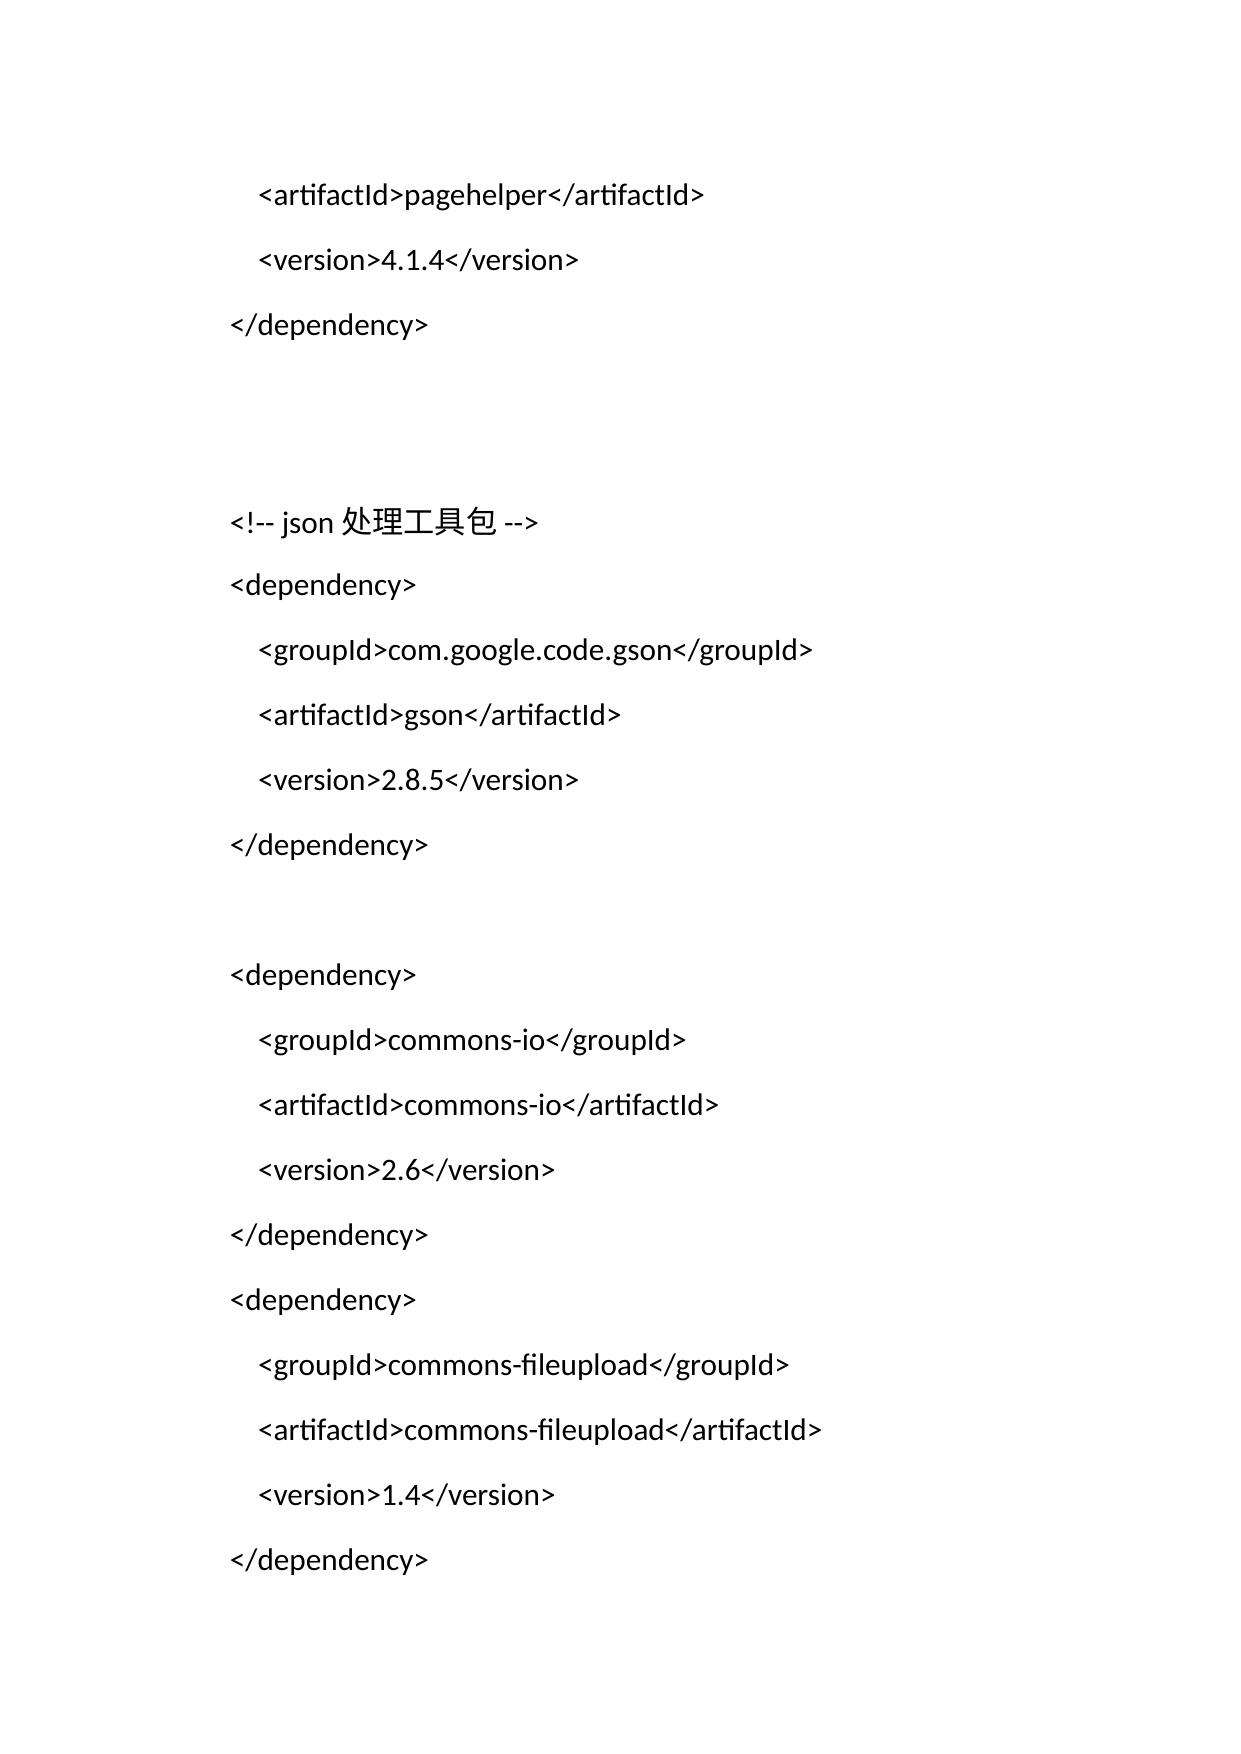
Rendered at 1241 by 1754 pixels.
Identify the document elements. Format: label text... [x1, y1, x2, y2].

text <version>2.8.5</version> [187, 747, 1053, 812]
text <groupId>commons-fileupload</groupId> [187, 1332, 1053, 1397]
text <artifactId>commons-fileupload</artifactId> [187, 1397, 1053, 1462]
text <dependency> [187, 1267, 1053, 1332]
text </dependency> [187, 1202, 1053, 1267]
text <groupId>commons-io</groupId> [187, 1007, 1053, 1072]
text </dependency> [187, 292, 1053, 357]
text <groupId>com.google.code.gson</groupId> [187, 617, 1053, 682]
text </dependency> [187, 1527, 1053, 1592]
text <!-- json处理工具包 --> [187, 487, 1053, 552]
text </dependency> [187, 812, 1053, 877]
text <version>1.4</version> [187, 1462, 1053, 1527]
text <version>4.1.4</version> [187, 227, 1053, 292]
text <artifactId>commons-io</artifactId> [187, 1072, 1053, 1137]
text <artifactId>gson</artifactId> [187, 682, 1053, 747]
text <dependency> [187, 942, 1053, 1007]
text <artifactId>pagehelper</artifactId> [187, 162, 1053, 227]
text <version>2.6</version> [187, 1137, 1053, 1202]
text <dependency> [187, 552, 1053, 617]
